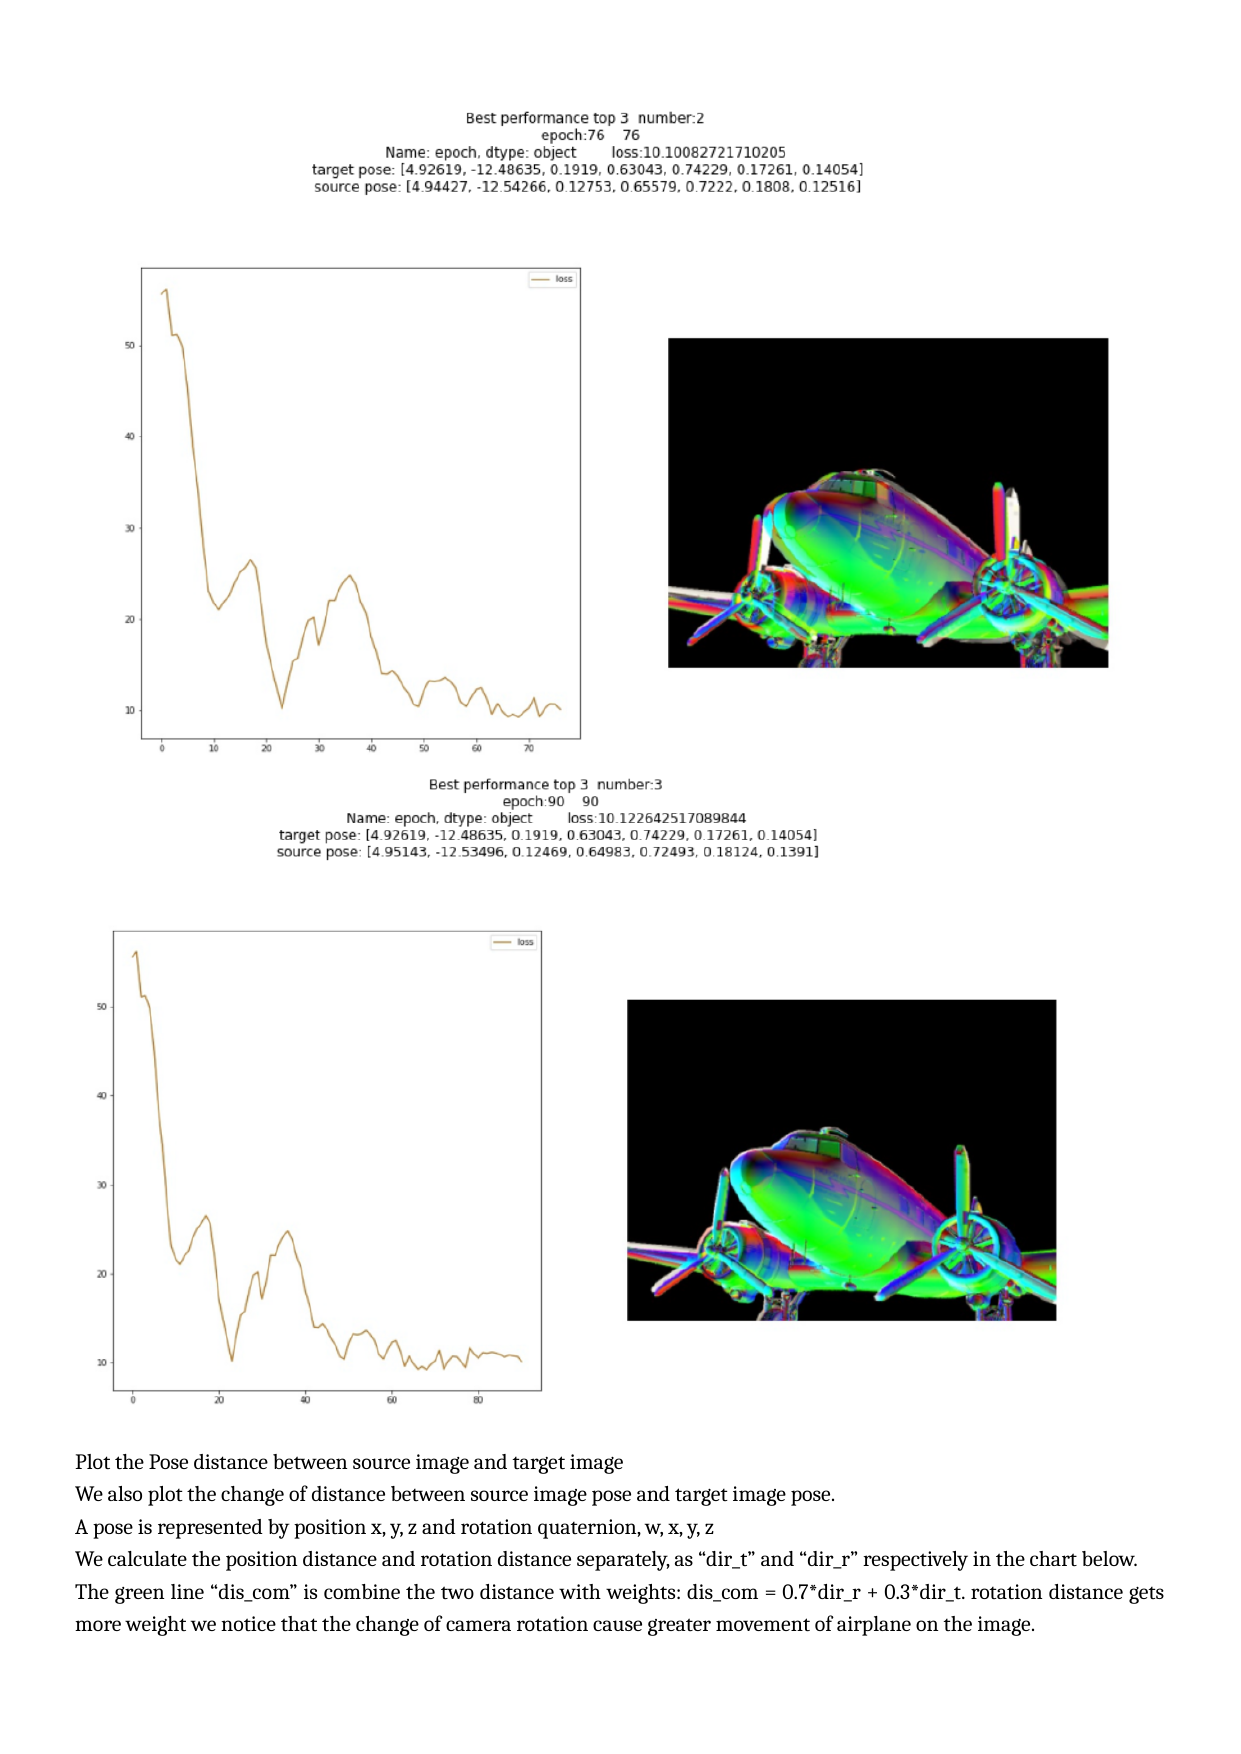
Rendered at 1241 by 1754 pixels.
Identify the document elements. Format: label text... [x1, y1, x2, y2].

text Plot the Pose distance between source image and target image [75, 1446, 1165, 1478]
picture [75, 763, 1125, 1405]
text We calculate the position distance and rotation distance separately, as “dir_t” and “dir_r” respectively in the chart below. [75, 1543, 1165, 1576]
text A pose is represented by position x, y, z and rotation quaternion, w, x, y, z [75, 1511, 1165, 1543]
text We also plot the change of distance between source image pose and target image pose. [75, 1478, 1165, 1511]
picture [75, 80, 1156, 760]
text The green line “dis_com” is combine the two distance with weights: dis_com = 0.7*dir_r + 0.3*dir_t. rotation distance gets more weight we notice that the change of camera rotation cause greater movement of airplane on the image. [75, 1576, 1165, 1641]
